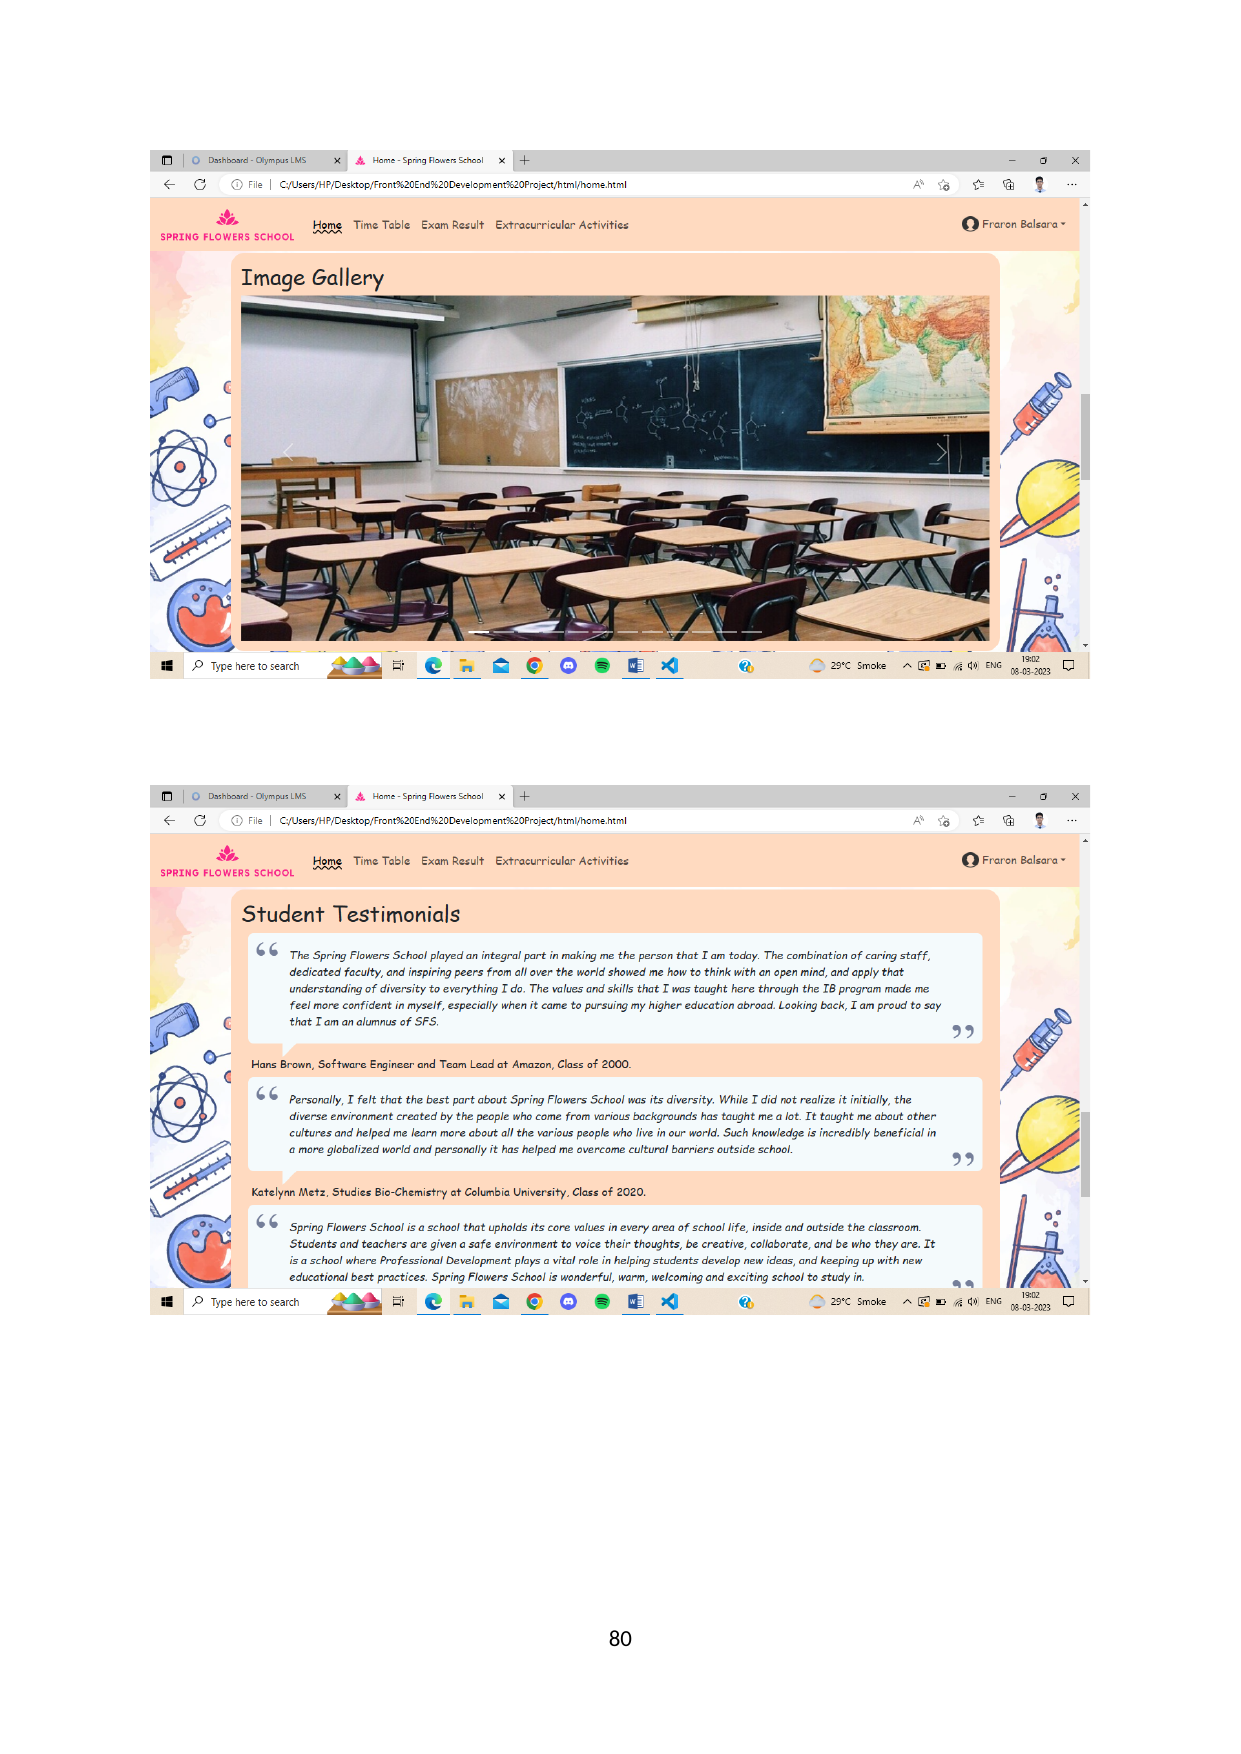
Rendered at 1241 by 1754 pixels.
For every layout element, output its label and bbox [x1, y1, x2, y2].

picture [150, 150, 1091, 679]
picture [150, 785, 1091, 1315]
